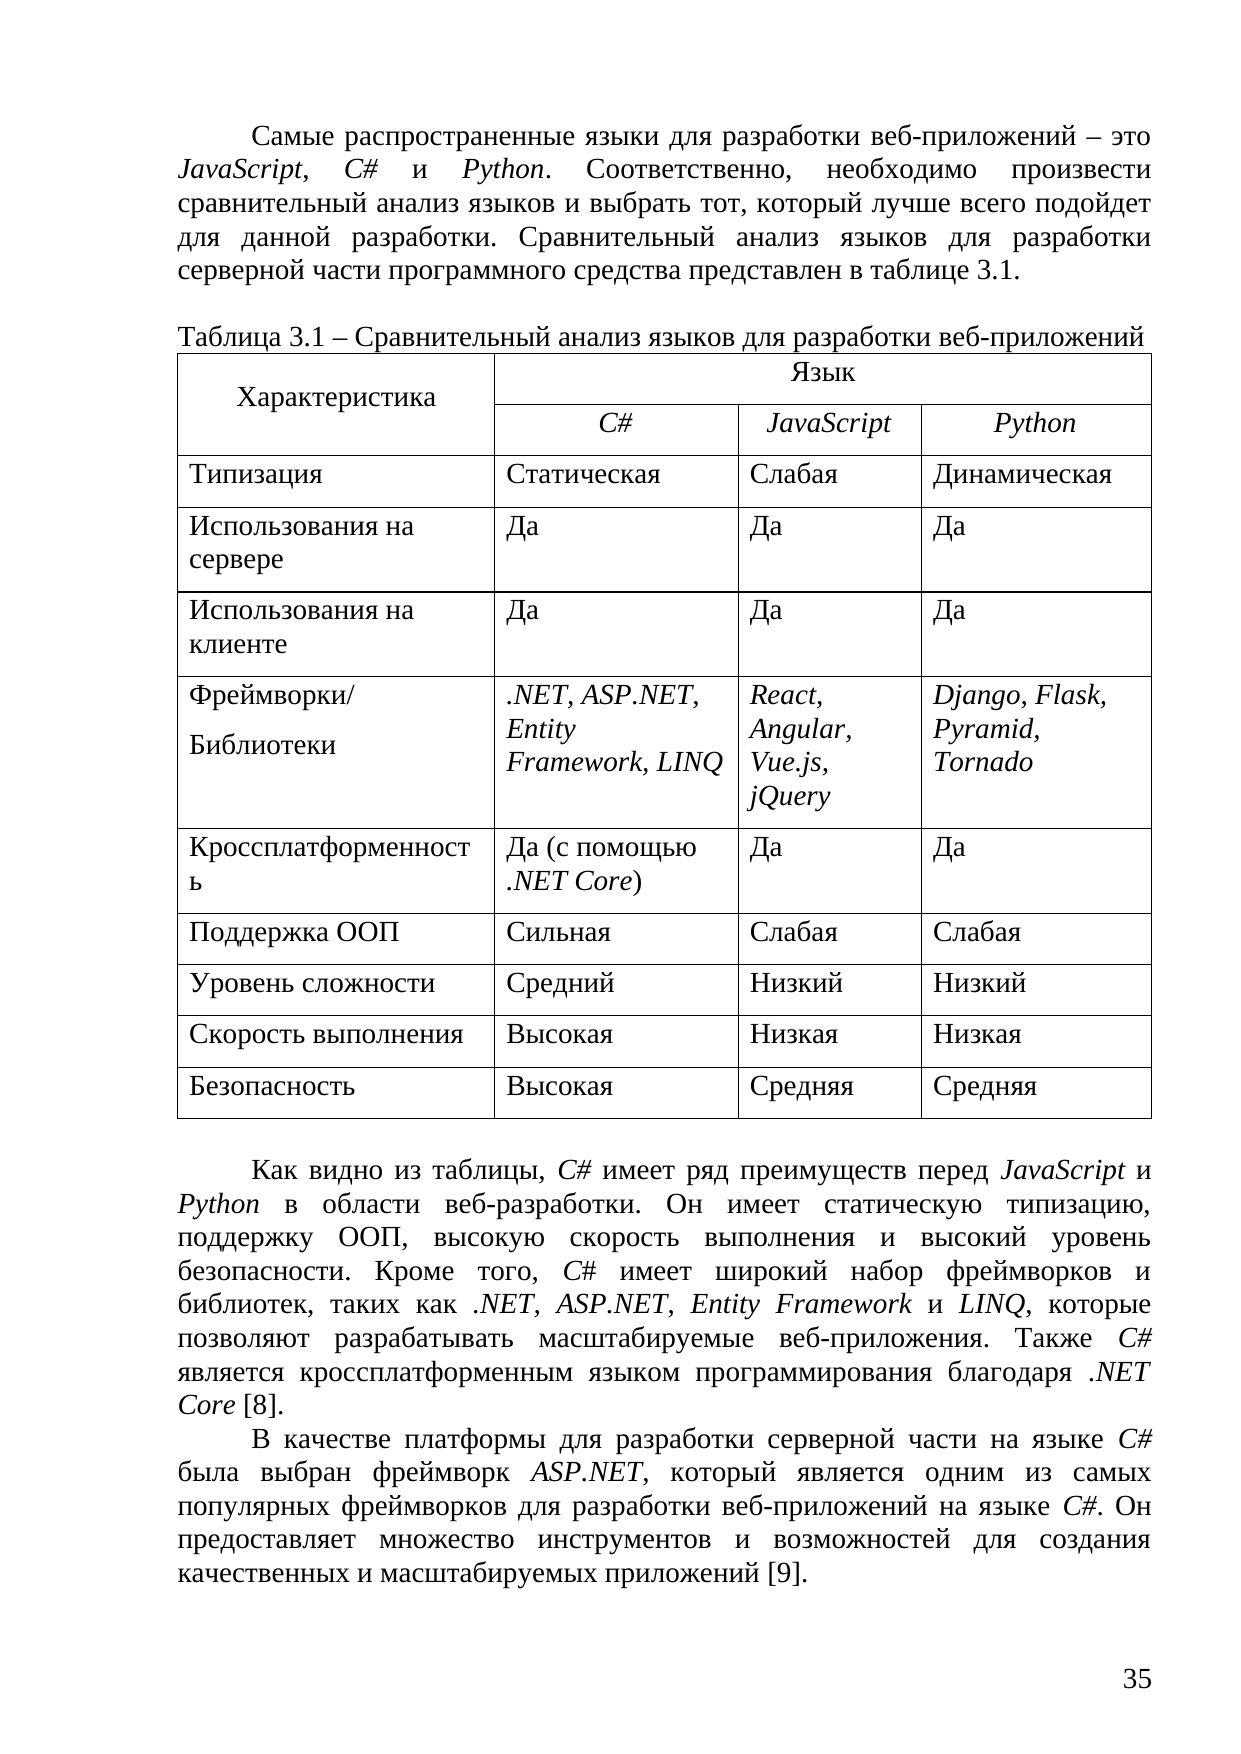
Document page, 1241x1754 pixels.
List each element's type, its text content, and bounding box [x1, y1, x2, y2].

text Таблица 3.1 – Сравнительный анализ языков для разработки веб-приложений [177, 319, 1152, 353]
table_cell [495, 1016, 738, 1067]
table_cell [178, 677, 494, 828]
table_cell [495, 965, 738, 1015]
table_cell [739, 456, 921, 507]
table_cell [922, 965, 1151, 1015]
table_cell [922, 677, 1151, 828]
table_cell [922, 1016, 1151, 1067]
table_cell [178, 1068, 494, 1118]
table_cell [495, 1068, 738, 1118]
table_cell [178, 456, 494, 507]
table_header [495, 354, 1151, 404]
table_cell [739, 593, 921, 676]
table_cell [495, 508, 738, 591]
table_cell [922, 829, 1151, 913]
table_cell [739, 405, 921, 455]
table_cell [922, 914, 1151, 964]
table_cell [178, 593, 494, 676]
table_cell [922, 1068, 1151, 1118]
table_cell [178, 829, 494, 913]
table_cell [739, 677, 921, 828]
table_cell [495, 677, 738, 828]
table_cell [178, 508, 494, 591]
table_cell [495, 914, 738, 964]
text В качестве платформы для разработки серверной части на языке C# была выбран фреймворк ASP.NET, который является одним из самых популярных фреймворков для разработки веб-приложений на языке C#. Он предоставляет множество инструментов и возможностей для создания качественных и масштабируемых приложений [9]. [177, 1421, 1152, 1588]
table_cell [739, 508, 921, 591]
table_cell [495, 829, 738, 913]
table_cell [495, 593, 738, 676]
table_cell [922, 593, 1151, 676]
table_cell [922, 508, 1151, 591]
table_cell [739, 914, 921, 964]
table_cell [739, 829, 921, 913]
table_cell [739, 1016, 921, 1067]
text Как видно из таблицы, C# имеет ряд преимуществ перед JavaScript и Python в области веб-разработки. Он имеет статическую типизацию, поддержку ООП, высокую скорость выполнения и высокий уровень безопасности. Кроме того, C# имеет широкий набор фреймворков и библиотек, таких как .NET, ASP.NET, Entity Framework и LINQ, которые позволяют разрабатывать масштабируемые веб-приложения. Также C# является кроссплатформенным языком программирования благодаря .NET Core [8]. [177, 1152, 1152, 1421]
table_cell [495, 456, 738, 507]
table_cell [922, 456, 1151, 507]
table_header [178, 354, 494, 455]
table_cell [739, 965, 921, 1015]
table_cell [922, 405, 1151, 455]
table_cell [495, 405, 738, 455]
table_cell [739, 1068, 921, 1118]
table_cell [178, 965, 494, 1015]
text Самые распространенные языки для разработки веб-приложений – это JavaScript, C# и Python. Соответственно, необходимо произвести сравнительный анализ языков и выбрать тот, который лучше всего подойдет для данной разработки. Сравнительный анализ языков для разработки серверной части программного средства представлен в таблице 3.1. [177, 118, 1152, 286]
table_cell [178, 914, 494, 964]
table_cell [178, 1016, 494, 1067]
